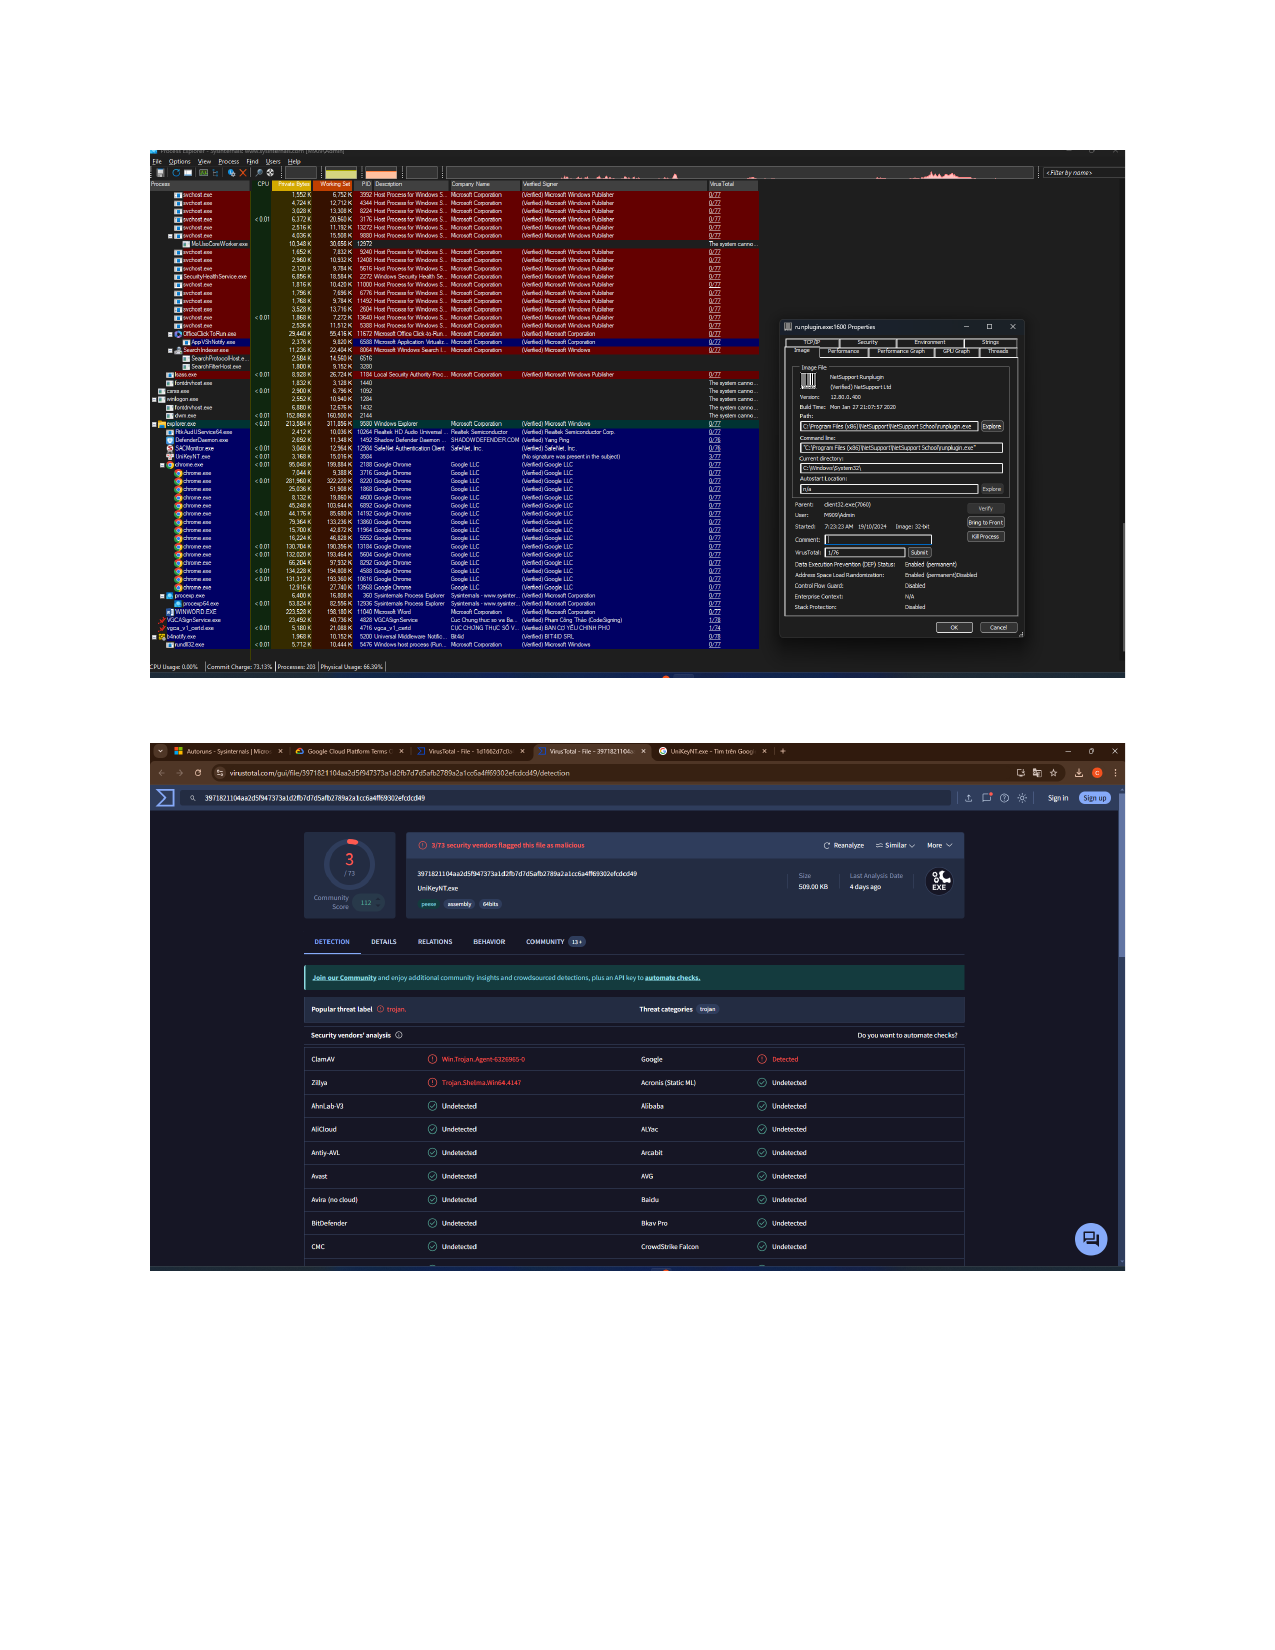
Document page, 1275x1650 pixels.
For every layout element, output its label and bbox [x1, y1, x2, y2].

picture [150, 150, 1125, 678]
picture [150, 743, 1125, 1271]
